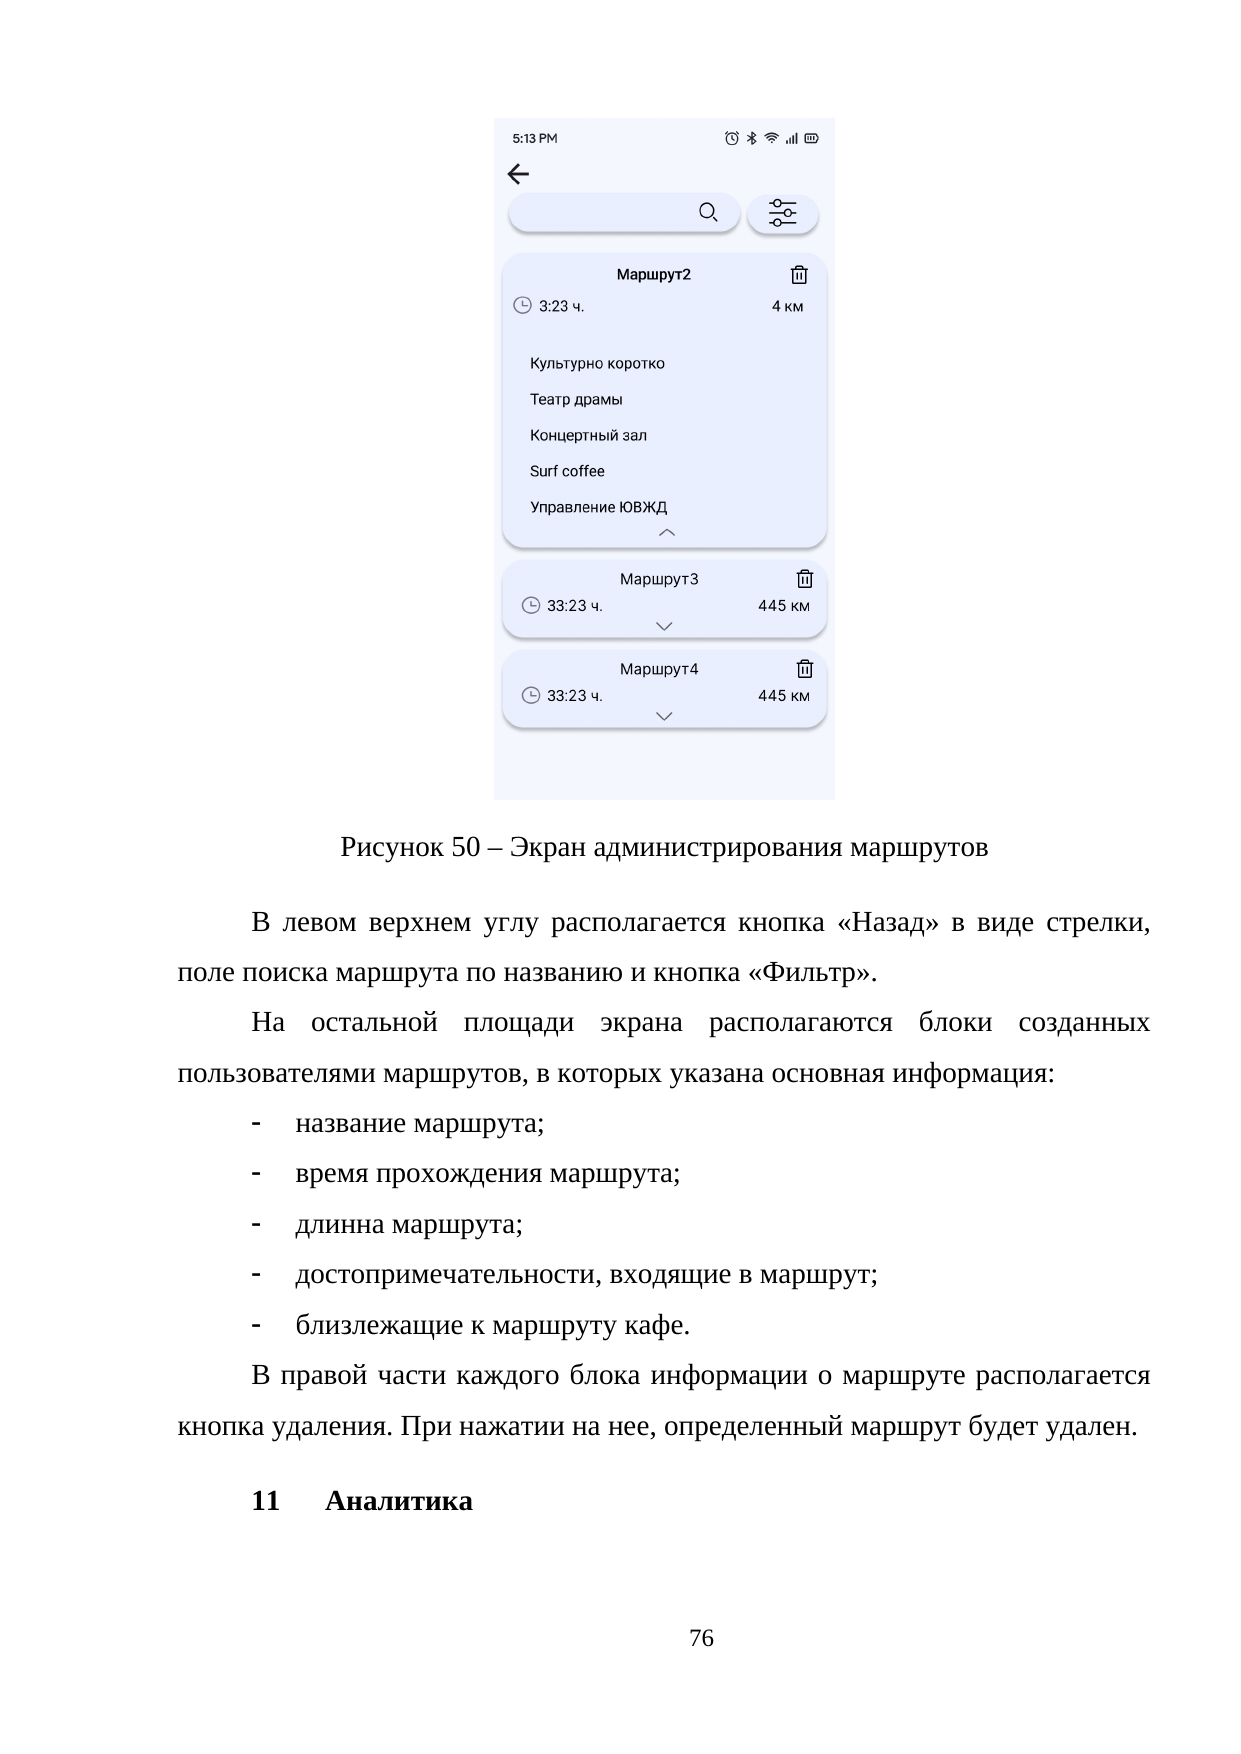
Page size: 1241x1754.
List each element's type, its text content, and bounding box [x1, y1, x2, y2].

list длинна маршрута; [177, 1206, 1152, 1240]
list близлежащие к маршруту кафе. [177, 1307, 1152, 1341]
text Рисунок 50 – Экран администрирования маршрутов [177, 829, 1152, 862]
picture [494, 118, 835, 800]
text В правой части каждого блока информации о маршруте располагается кнопка удаления. При нажатии на нее, определенный маршрут будет удален. [177, 1357, 1152, 1441]
text В левом верхнем углу располагается кнопка «Назад» в виде стрелки, поле поиска маршрута по названию и кнопка «Фильтр». [177, 904, 1152, 988]
list название маршрута; [177, 1105, 1152, 1139]
list время прохождения маршрута; [177, 1156, 1152, 1189]
list Аналитика [177, 1483, 1152, 1516]
list достопримечательности, входящие в маршрут; [177, 1256, 1152, 1290]
text На остальной площади экрана располагаются блоки созданных пользователями маршрутов, в которых указана основная информация: [177, 1004, 1152, 1088]
